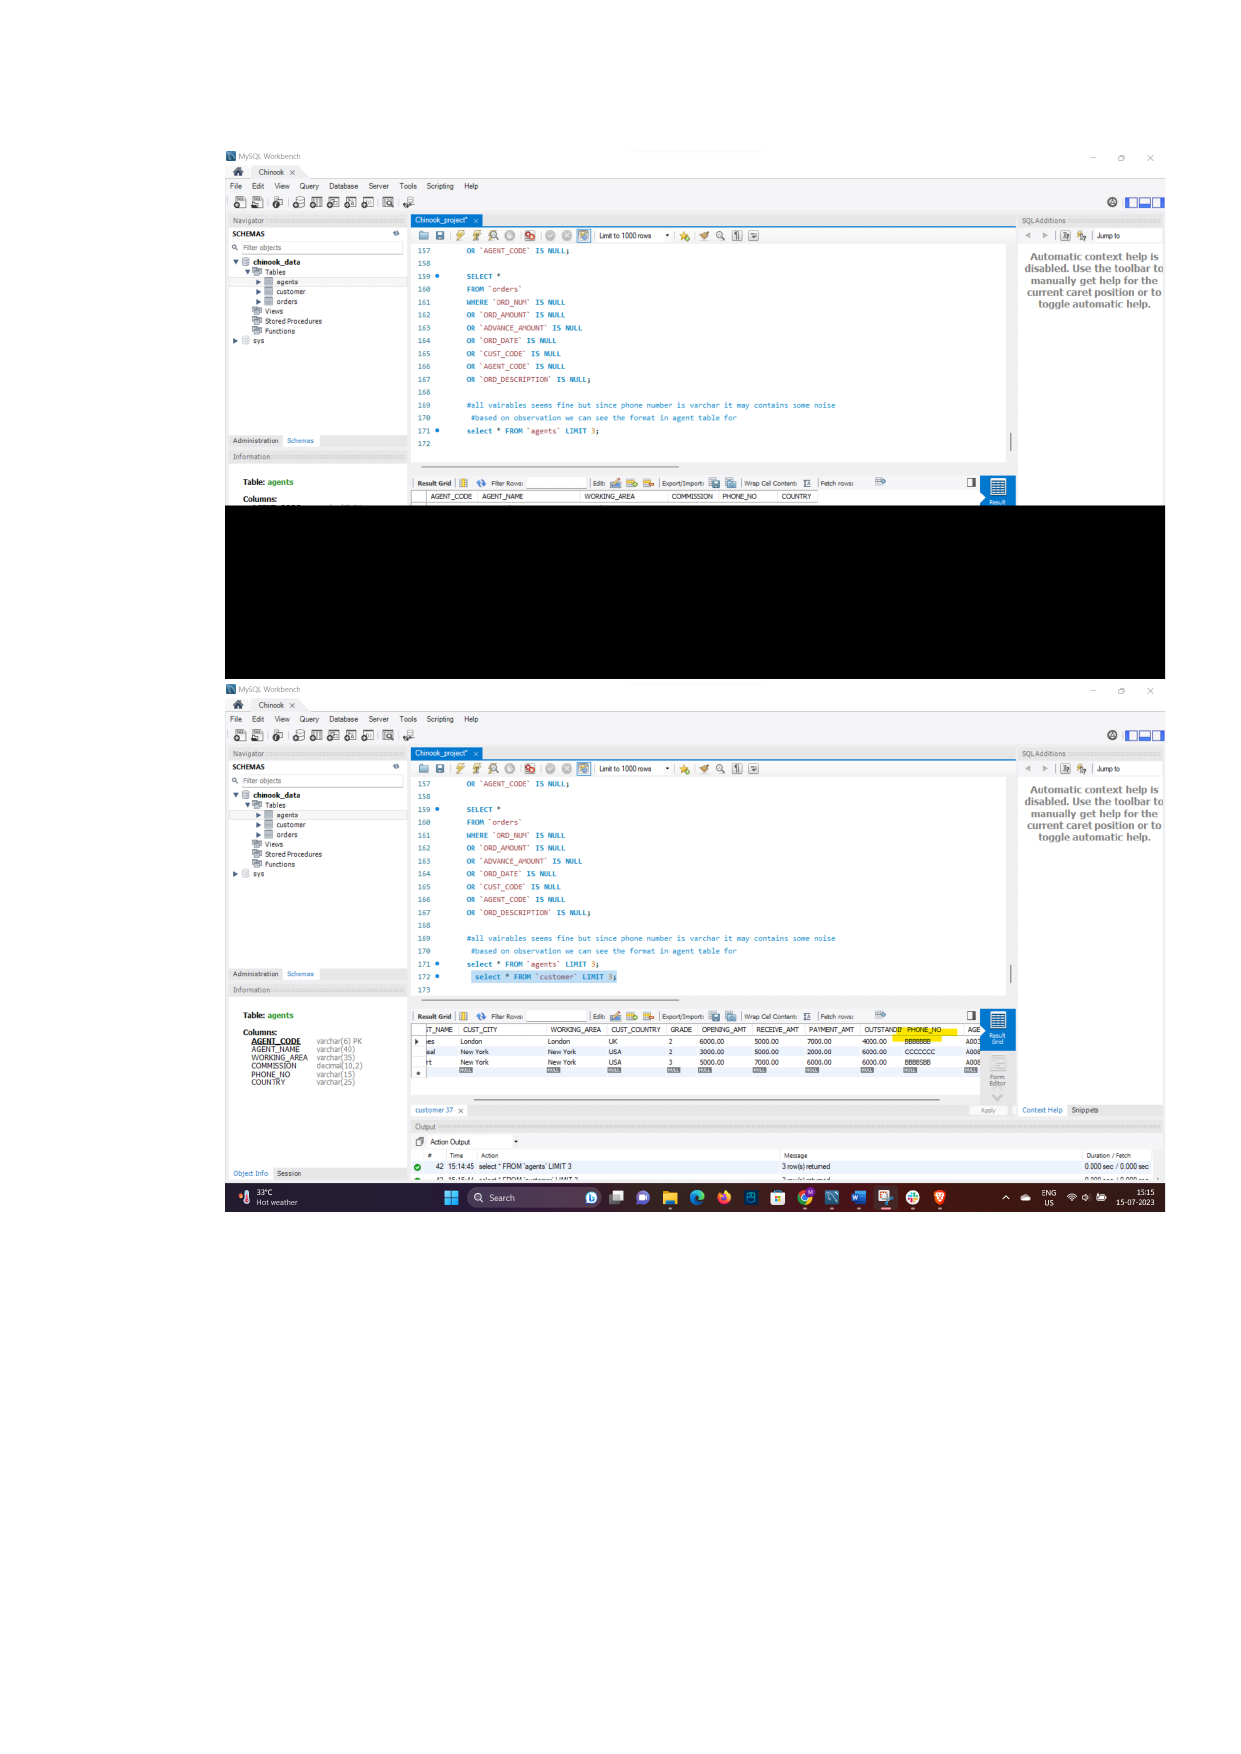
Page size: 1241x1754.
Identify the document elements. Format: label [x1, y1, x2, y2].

picture [225, 150, 1166, 679]
picture [225, 683, 1166, 1212]
